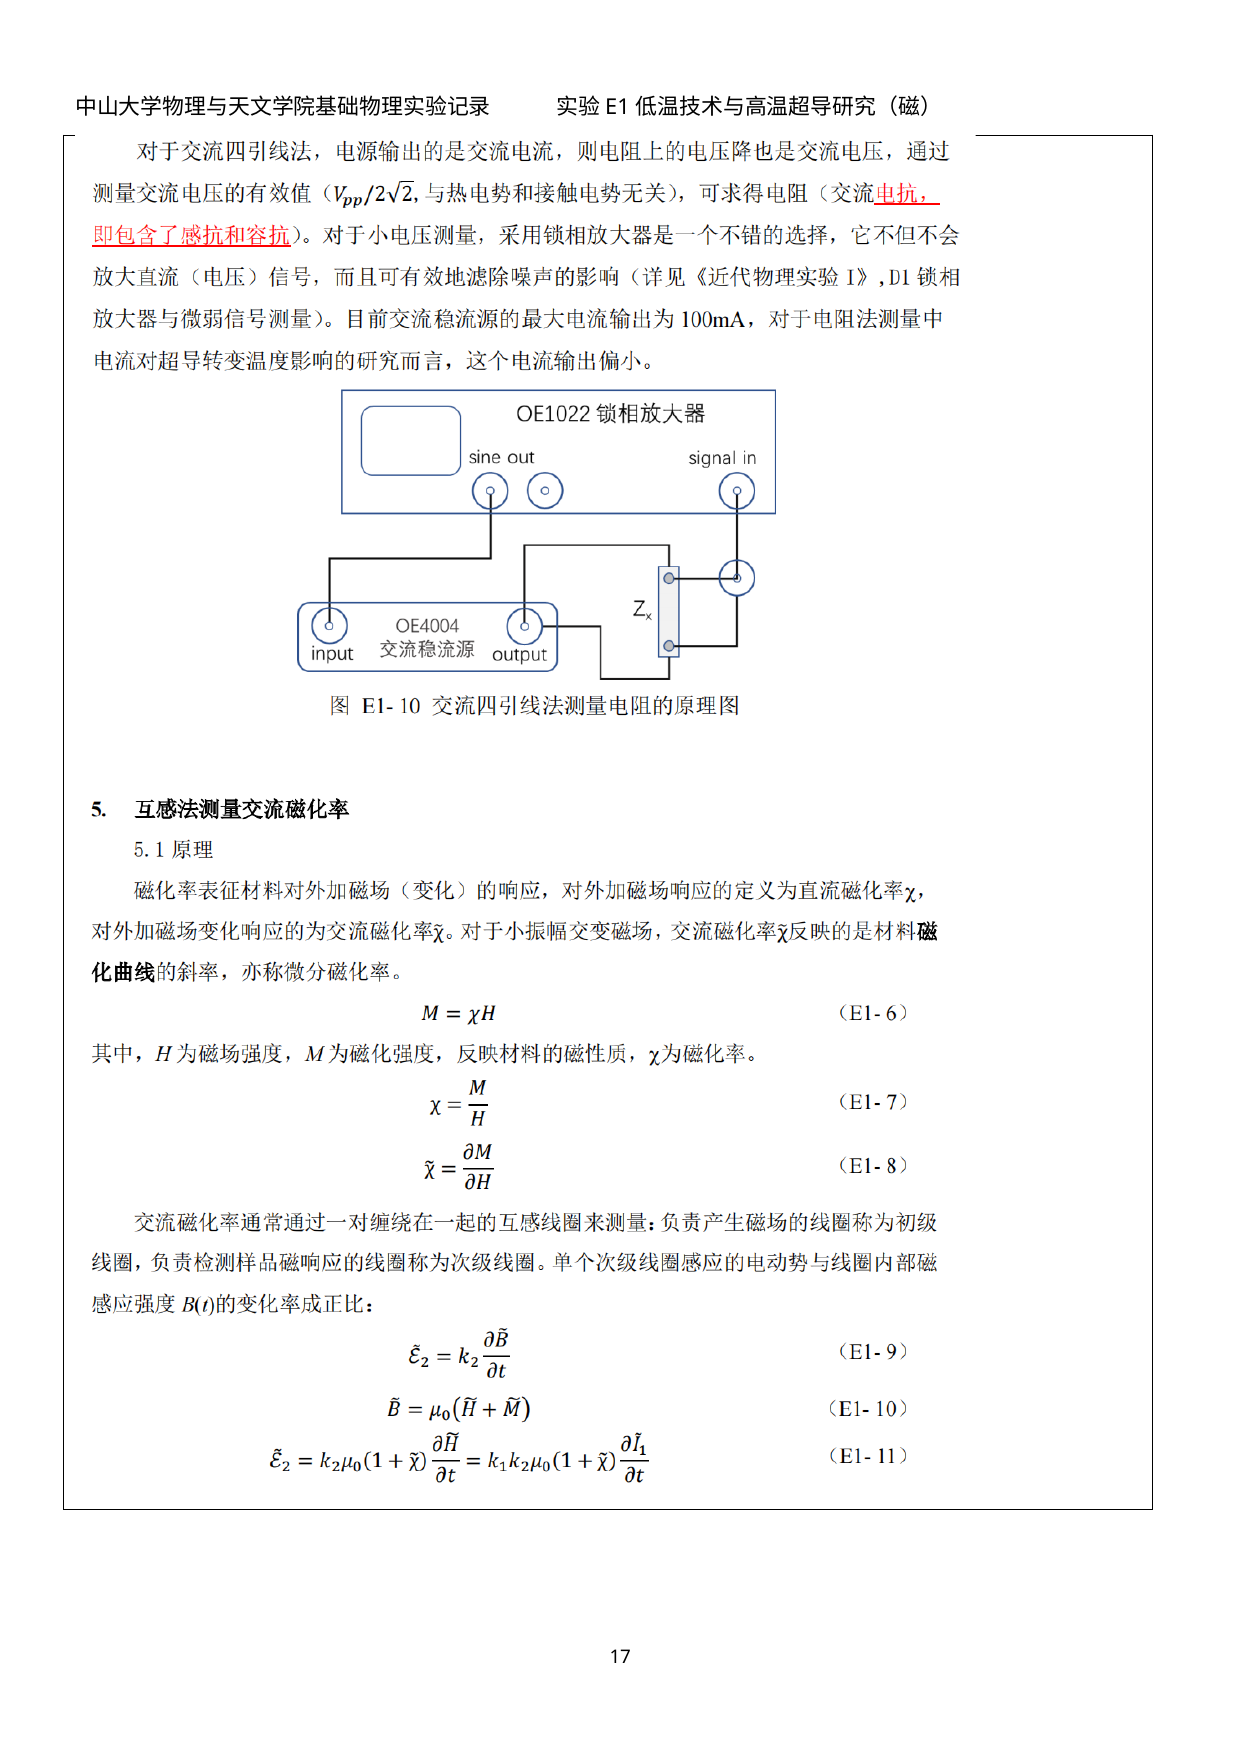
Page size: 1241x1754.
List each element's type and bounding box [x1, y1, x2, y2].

picture [75, 135, 976, 728]
table_cell [64, 136, 1152, 1509]
picture [75, 793, 958, 1497]
